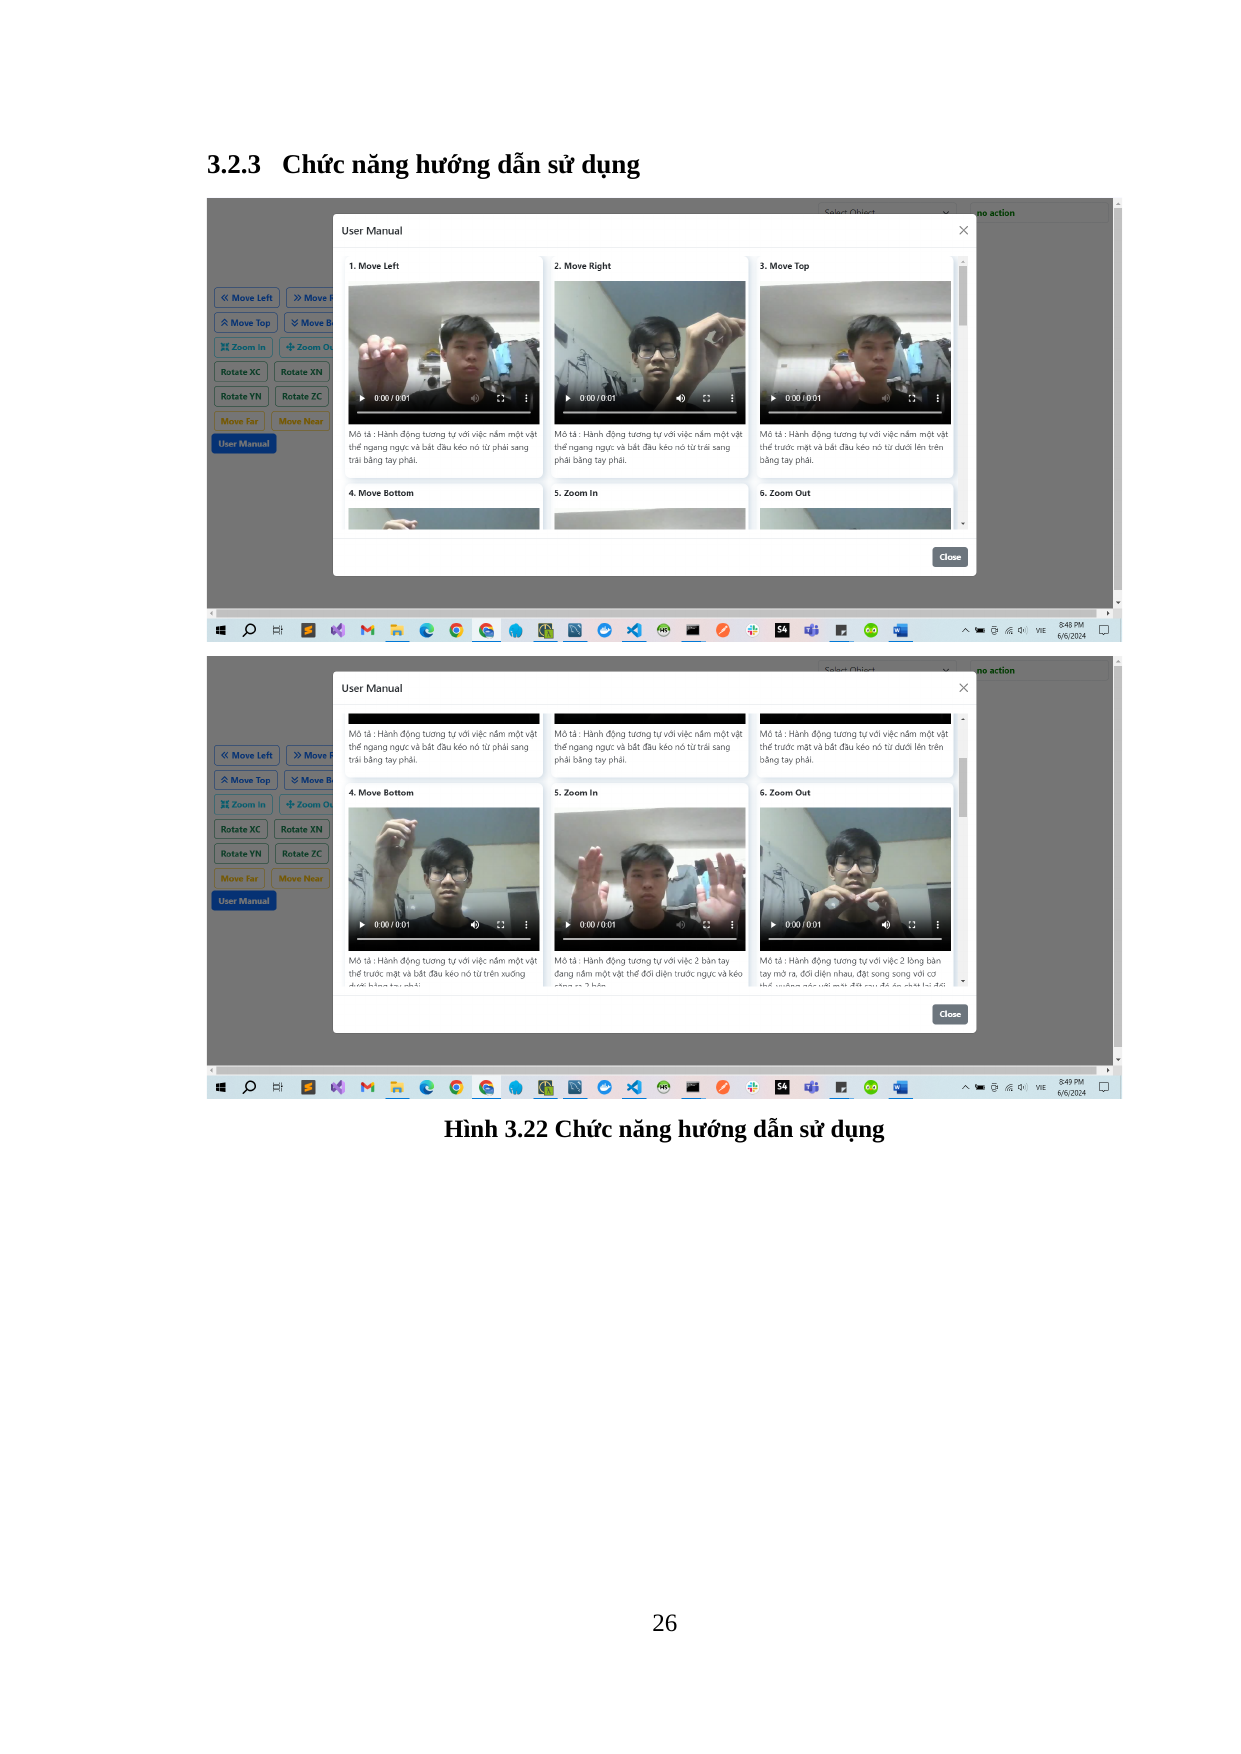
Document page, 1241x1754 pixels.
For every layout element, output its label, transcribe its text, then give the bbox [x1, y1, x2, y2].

subtitle Chức năng hướng dẫn sử dụng [207, 148, 1122, 179]
picture [206, 197, 1123, 642]
picture [206, 656, 1123, 1099]
